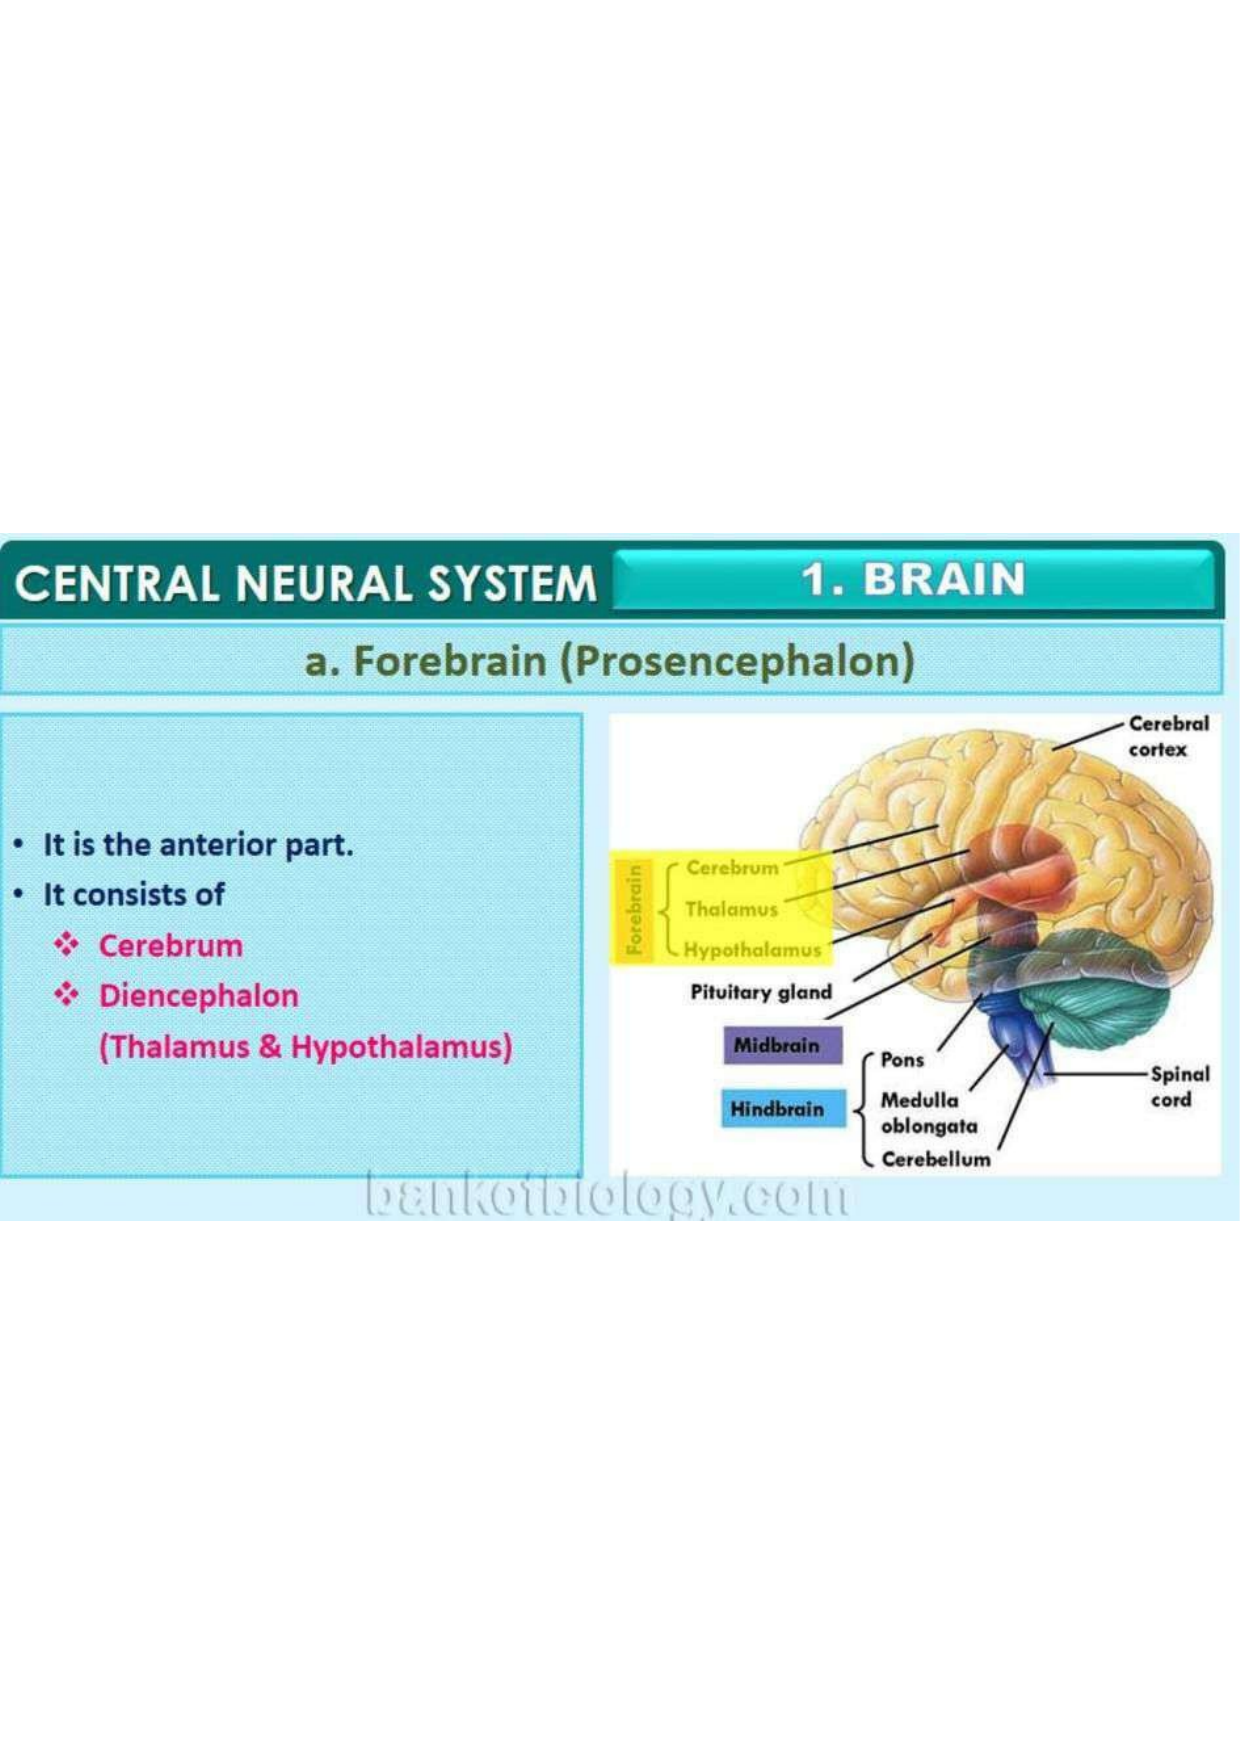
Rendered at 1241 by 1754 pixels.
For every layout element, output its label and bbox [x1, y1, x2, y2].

picture [0, 533, 1240, 1221]
